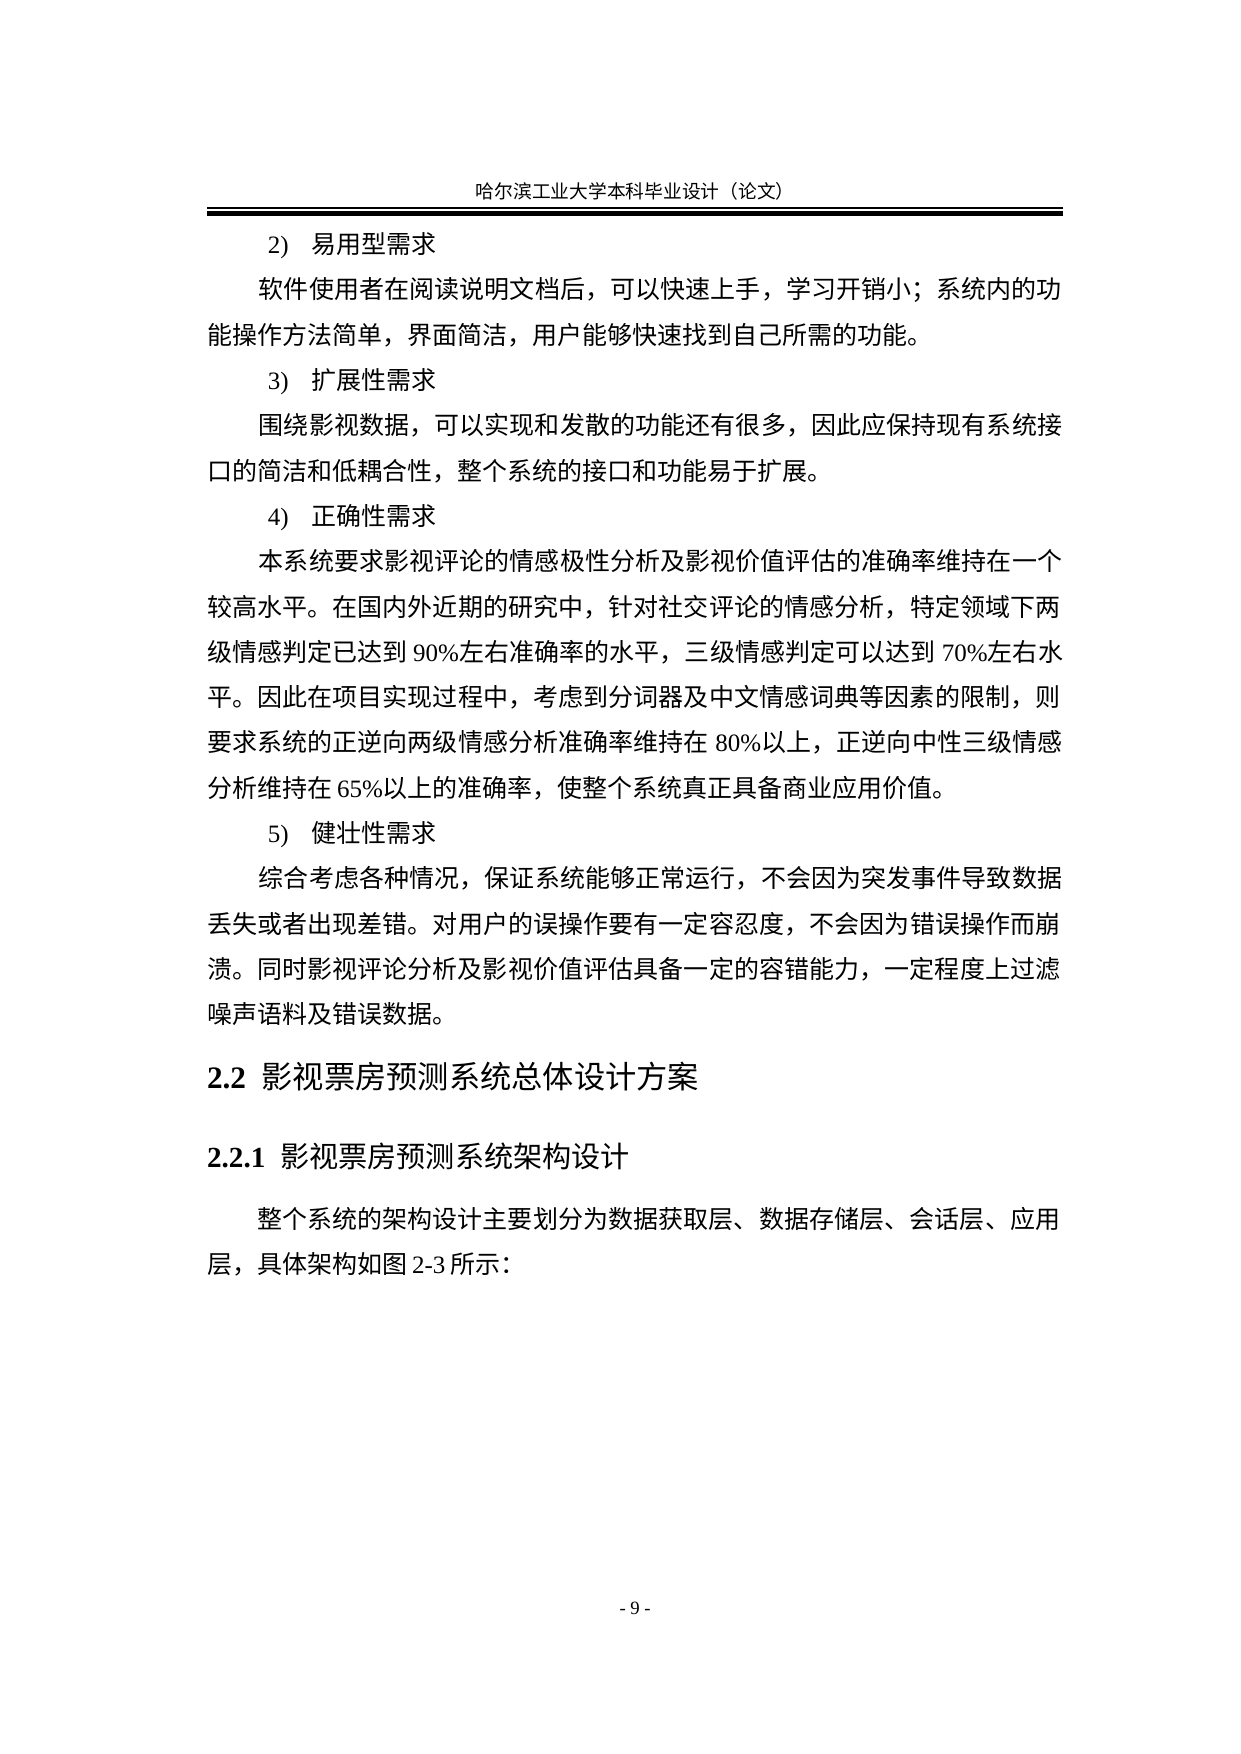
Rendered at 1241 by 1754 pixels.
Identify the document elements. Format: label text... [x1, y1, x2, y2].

list 扩展性需求 [268, 360, 1063, 397]
text 综合考虑各种情况，保证系统能够正常运行，不会因为突发事件导致数据丢失或者出现差错。对用户的误操作要有一定容忍度，不会因为错误操作而崩溃。同时影视评论分析及影视价值评估具备一定的容错能力，一定程度上过滤噪声语料及错误数据。 [207, 859, 1063, 1031]
text 本系统要求影视评论的情感极性分析及影视价值评估的准确率维持在一个较高水平。在国内外近期的研究中，针对社交评论的情感分析，特定领域下两级情感判定已达到90%左右准确率的水平，三级情感判定可以达到70%左右水平。因此在项目实现过程中，考虑到分词器及中文情感词典等因素的限制，则要求系统的正逆向两级情感分析准确率维持在80%以上，正逆向中性三级情感分析维持在65%以上的准确率，使整个系统真正具备商业应用价值。 [207, 542, 1063, 804]
subtitle 影视票房预测系统总体设计方案 [207, 1053, 1063, 1098]
text 围绕影视数据，可以实现和发散的功能还有很多，因此应保持现有系统接口的简洁和低耦合性，整个系统的接口和功能易于扩展。 [207, 406, 1063, 487]
list 易用型需求 [268, 224, 1063, 261]
subtitle 影视票房预测系统架构设计 [207, 1134, 1063, 1176]
text 整个系统的架构设计主要划分为数据获取层、数据存储层、会话层、应用层，具体架构如图2-3所示： [207, 1199, 1063, 1281]
text 软件使用者在阅读说明文档后，可以快速上手，学习开销小；系统内的功能操作方法简单，界面简洁，用户能够快速找到自己所需的功能。 [207, 270, 1063, 351]
list 健壮性需求 [268, 813, 1063, 850]
list 正确性需求 [268, 496, 1063, 533]
